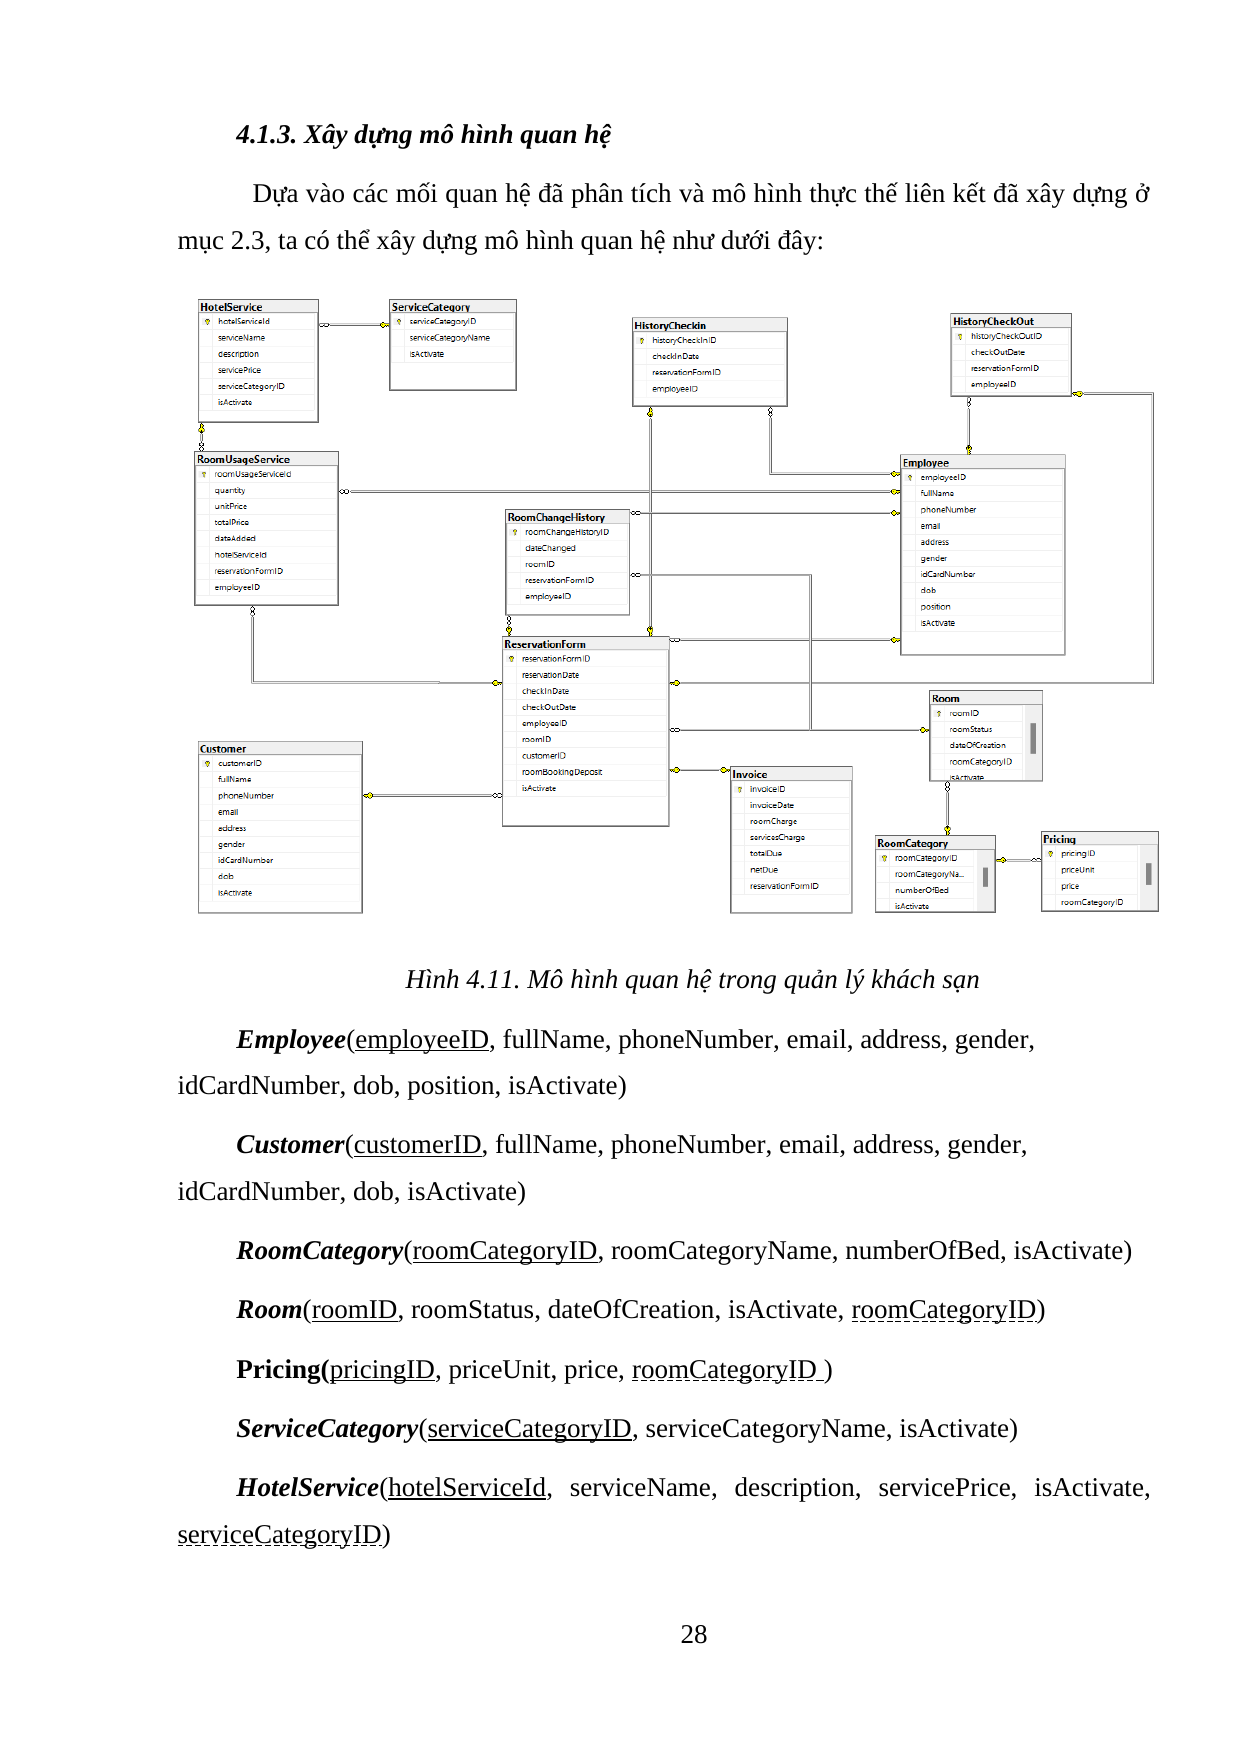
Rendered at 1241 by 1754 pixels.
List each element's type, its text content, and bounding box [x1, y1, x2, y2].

text Hình 4.11. Mô hình quan hệ trong quản lý khách sạn [177, 963, 1152, 995]
text 4.1.3. Xây dựng mô hình quan hệ [177, 118, 1152, 149]
text Pricing(pricingID, priceUnit, price, roomCategoryID ) [177, 1353, 1152, 1384]
text HotelService(hotelServiceId, serviceName, description, servicePrice, isActivate, serviceCategoryID) [177, 1471, 1152, 1549]
text Employee(employeeID, fullName, phoneNumber, email, address, gender, idCardNumber, dob, position, isActivate) [177, 1023, 1152, 1101]
text Customer(customerID, fullName, phoneNumber, email, address, gender, idCardNumber, dob, isActivate) [177, 1128, 1152, 1206]
picture [147, 283, 1203, 936]
text Dựa vào các mối quan hệ đã phân tích và mô hình thực thế liên kết đã xây dựng ở mục 2.3, ta có thể xây dựng mô hình quan hệ như dưới đây: [177, 177, 1152, 255]
text ServiceCategory(serviceCategoryID, serviceCategoryName, isActivate) [177, 1412, 1152, 1443]
text RoomCategory(roomCategoryID, roomCategoryName, numberOfBed, isActivate) [177, 1234, 1152, 1266]
text Room(roomID, roomStatus, dateOfCreation, isActivate, roomCategoryID) [177, 1293, 1152, 1325]
